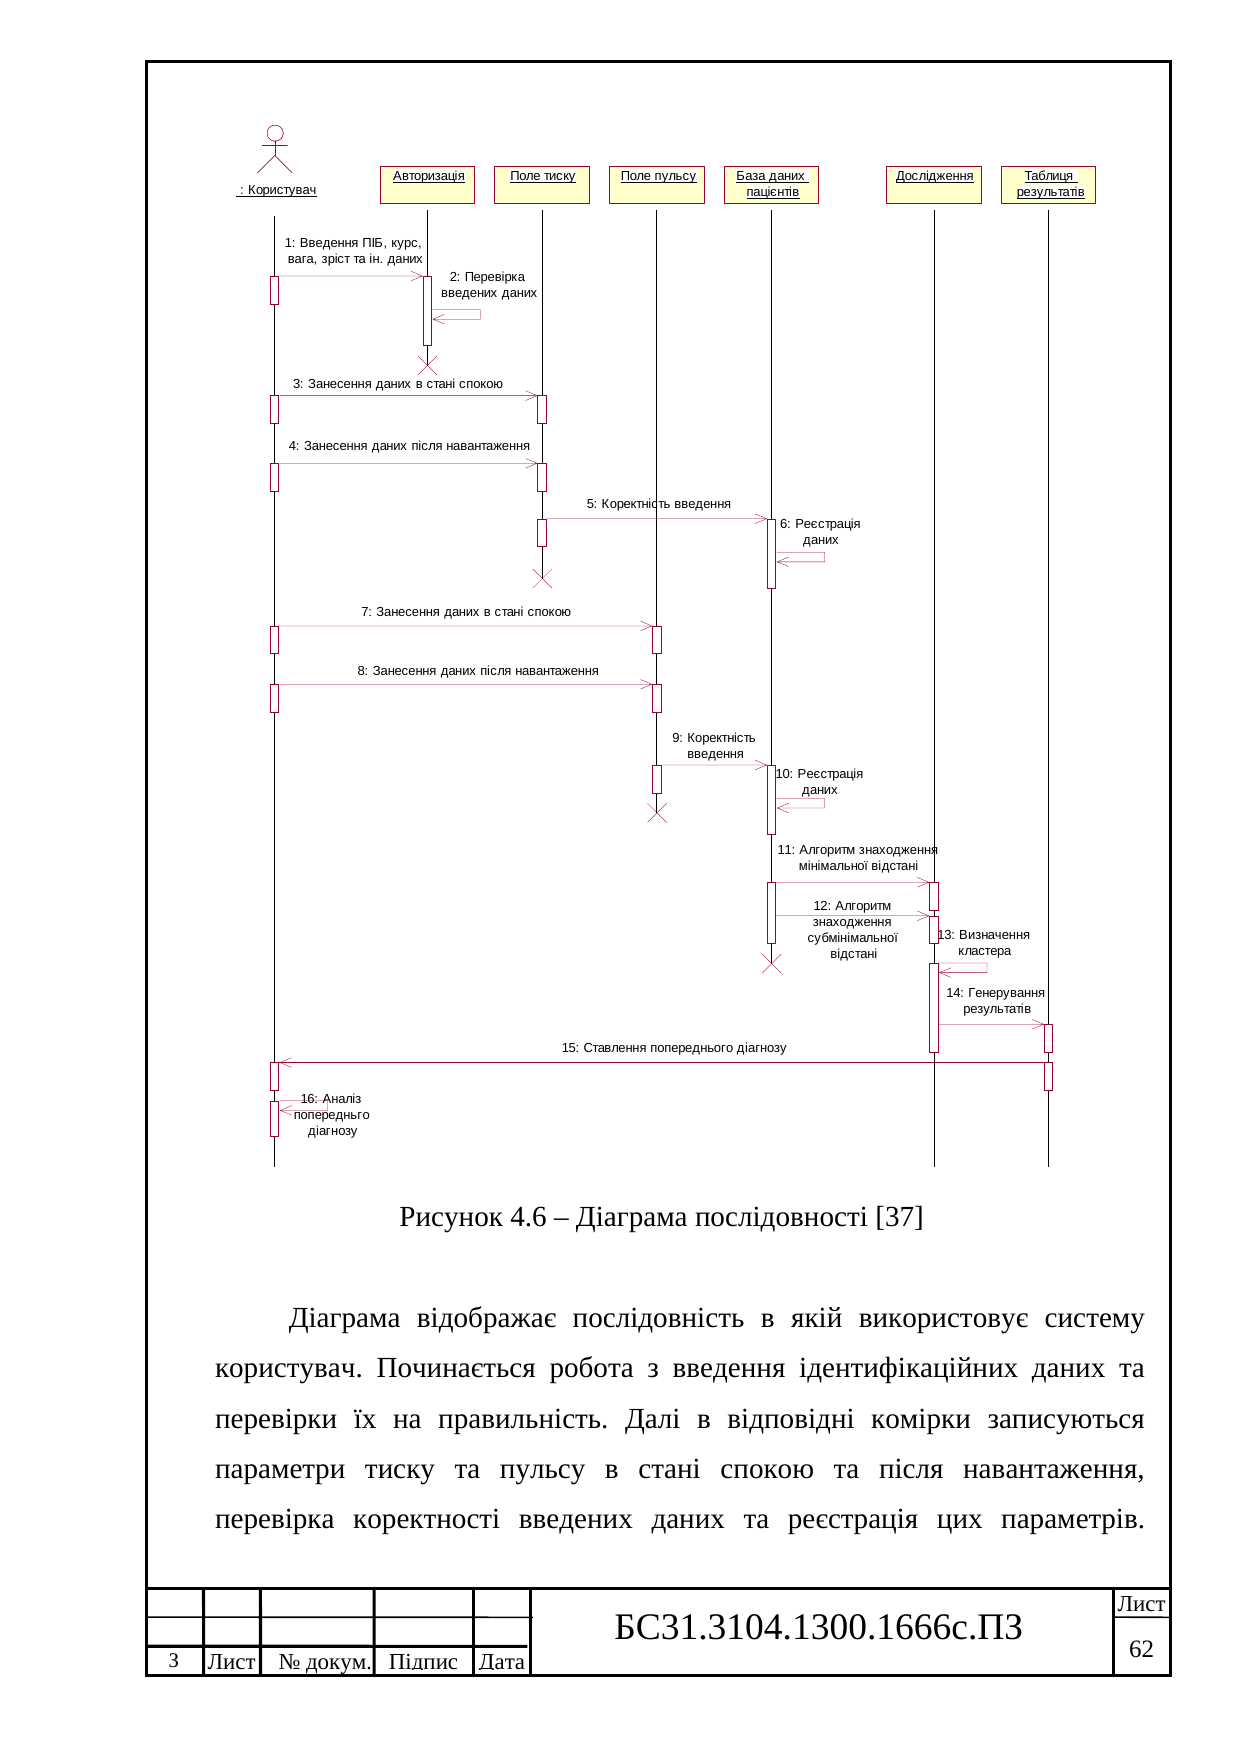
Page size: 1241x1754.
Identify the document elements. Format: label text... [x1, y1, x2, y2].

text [215, 1300, 1146, 1535]
text Рисунок 4.6 – Діаграма послідовності [37] [177, 1199, 1146, 1233]
